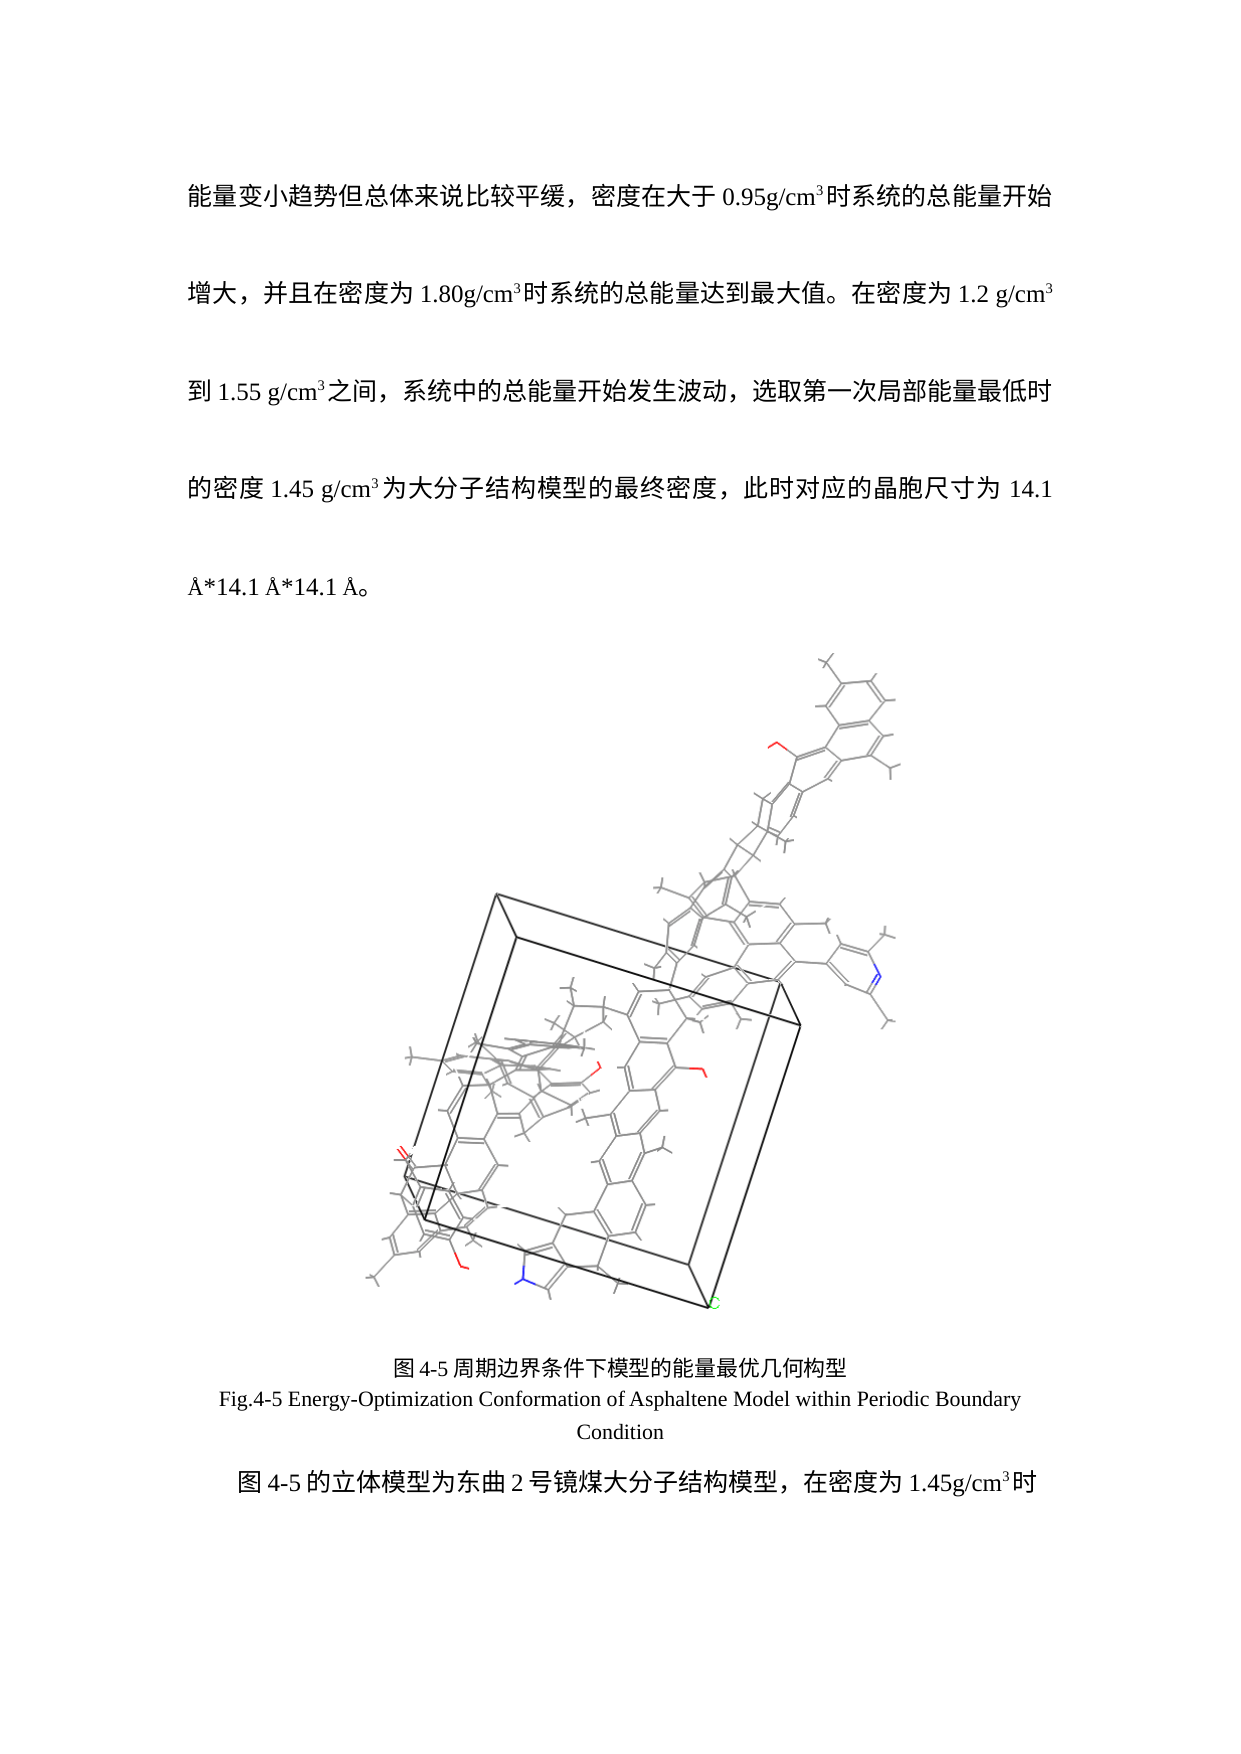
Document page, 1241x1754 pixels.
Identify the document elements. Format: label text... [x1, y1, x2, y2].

text Fig.4-5 Energy-Optimization Conformation of Asphaltene Model within Periodic Boundary Condition [187, 1383, 1053, 1448]
picture [266, 635, 974, 1323]
text 图4-5 周期边界条件下模型的能量最优几何构型 [187, 1350, 1053, 1383]
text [187, 1448, 1053, 1513]
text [187, 162, 1053, 617]
